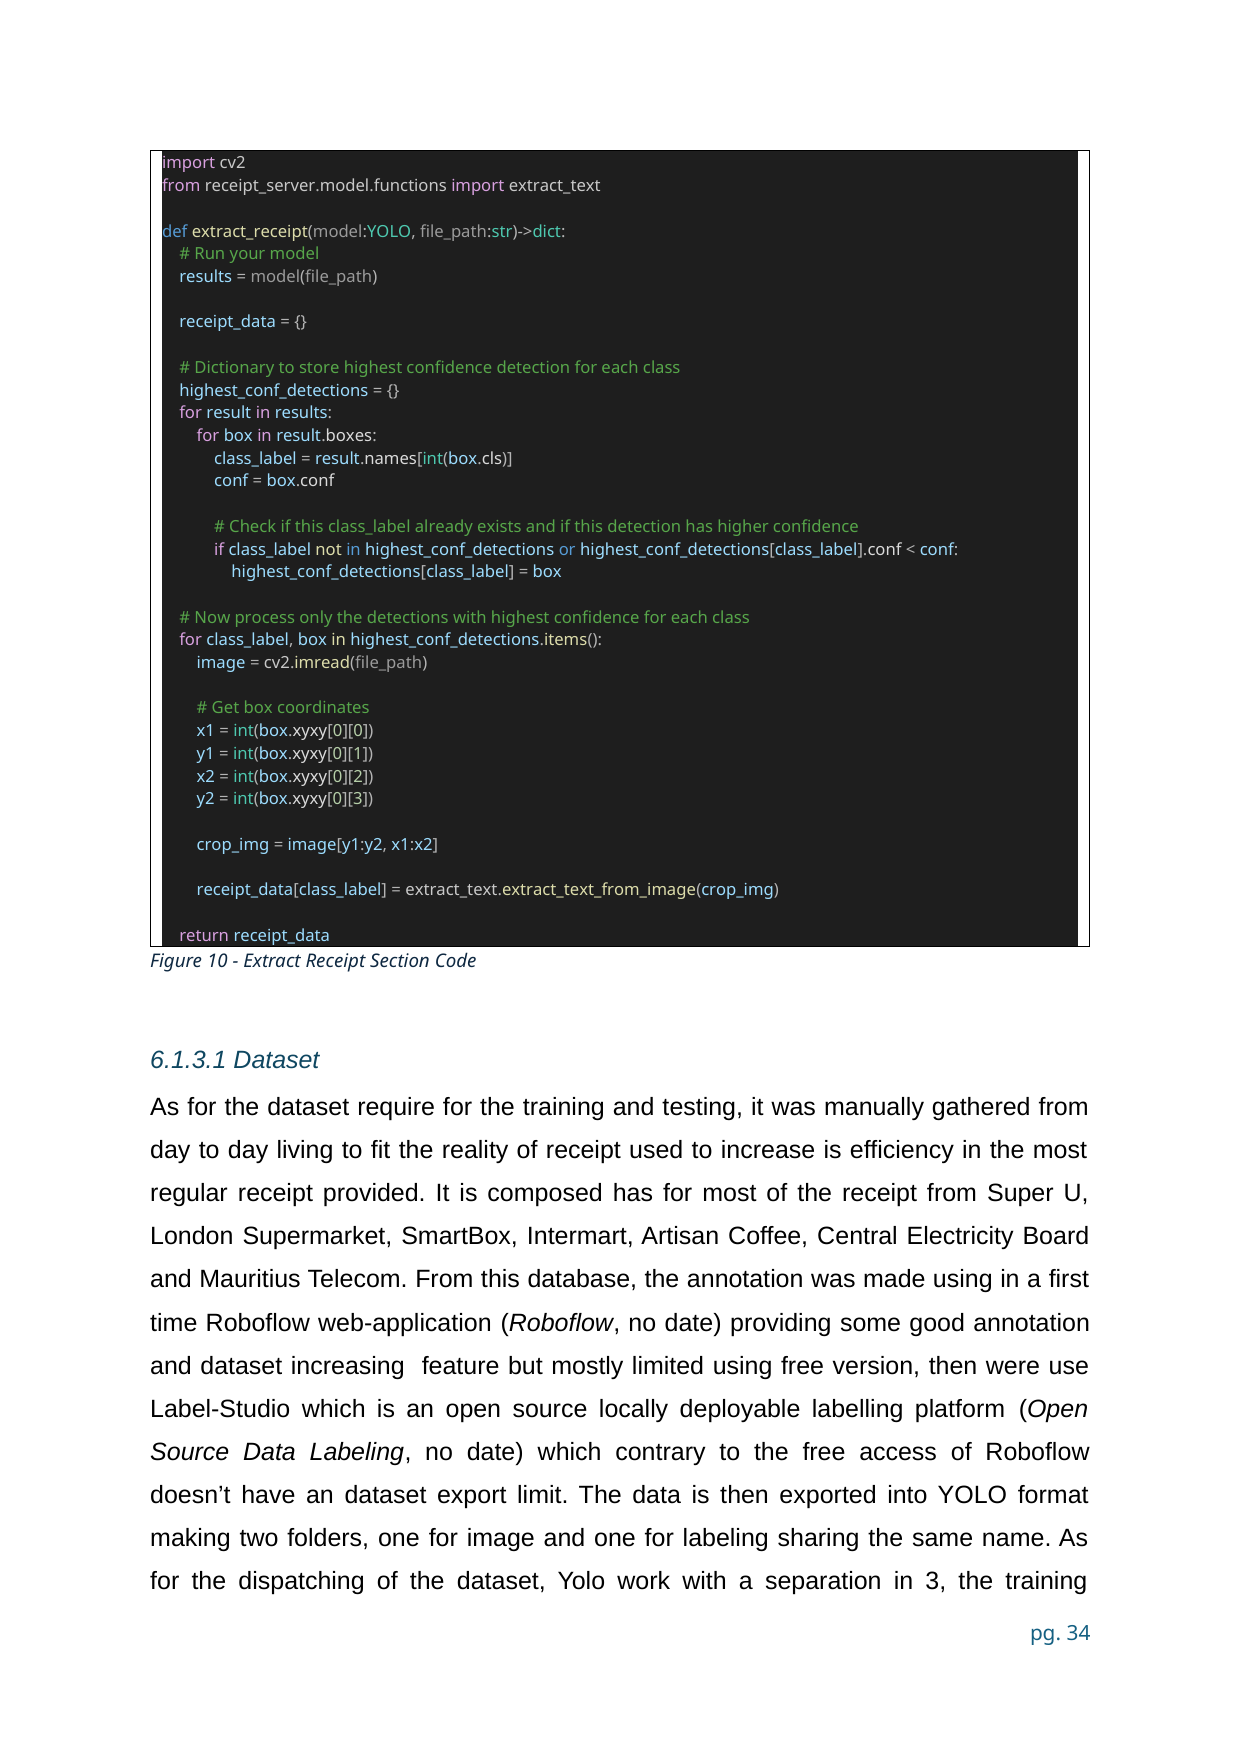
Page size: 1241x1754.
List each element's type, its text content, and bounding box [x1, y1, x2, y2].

text Figure 10 - Extract Receipt Section Code [150, 947, 1090, 972]
subtitle 6.1.3.1 Dataset [150, 1045, 1090, 1073]
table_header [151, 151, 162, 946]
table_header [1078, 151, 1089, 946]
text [150, 1092, 1090, 1595]
